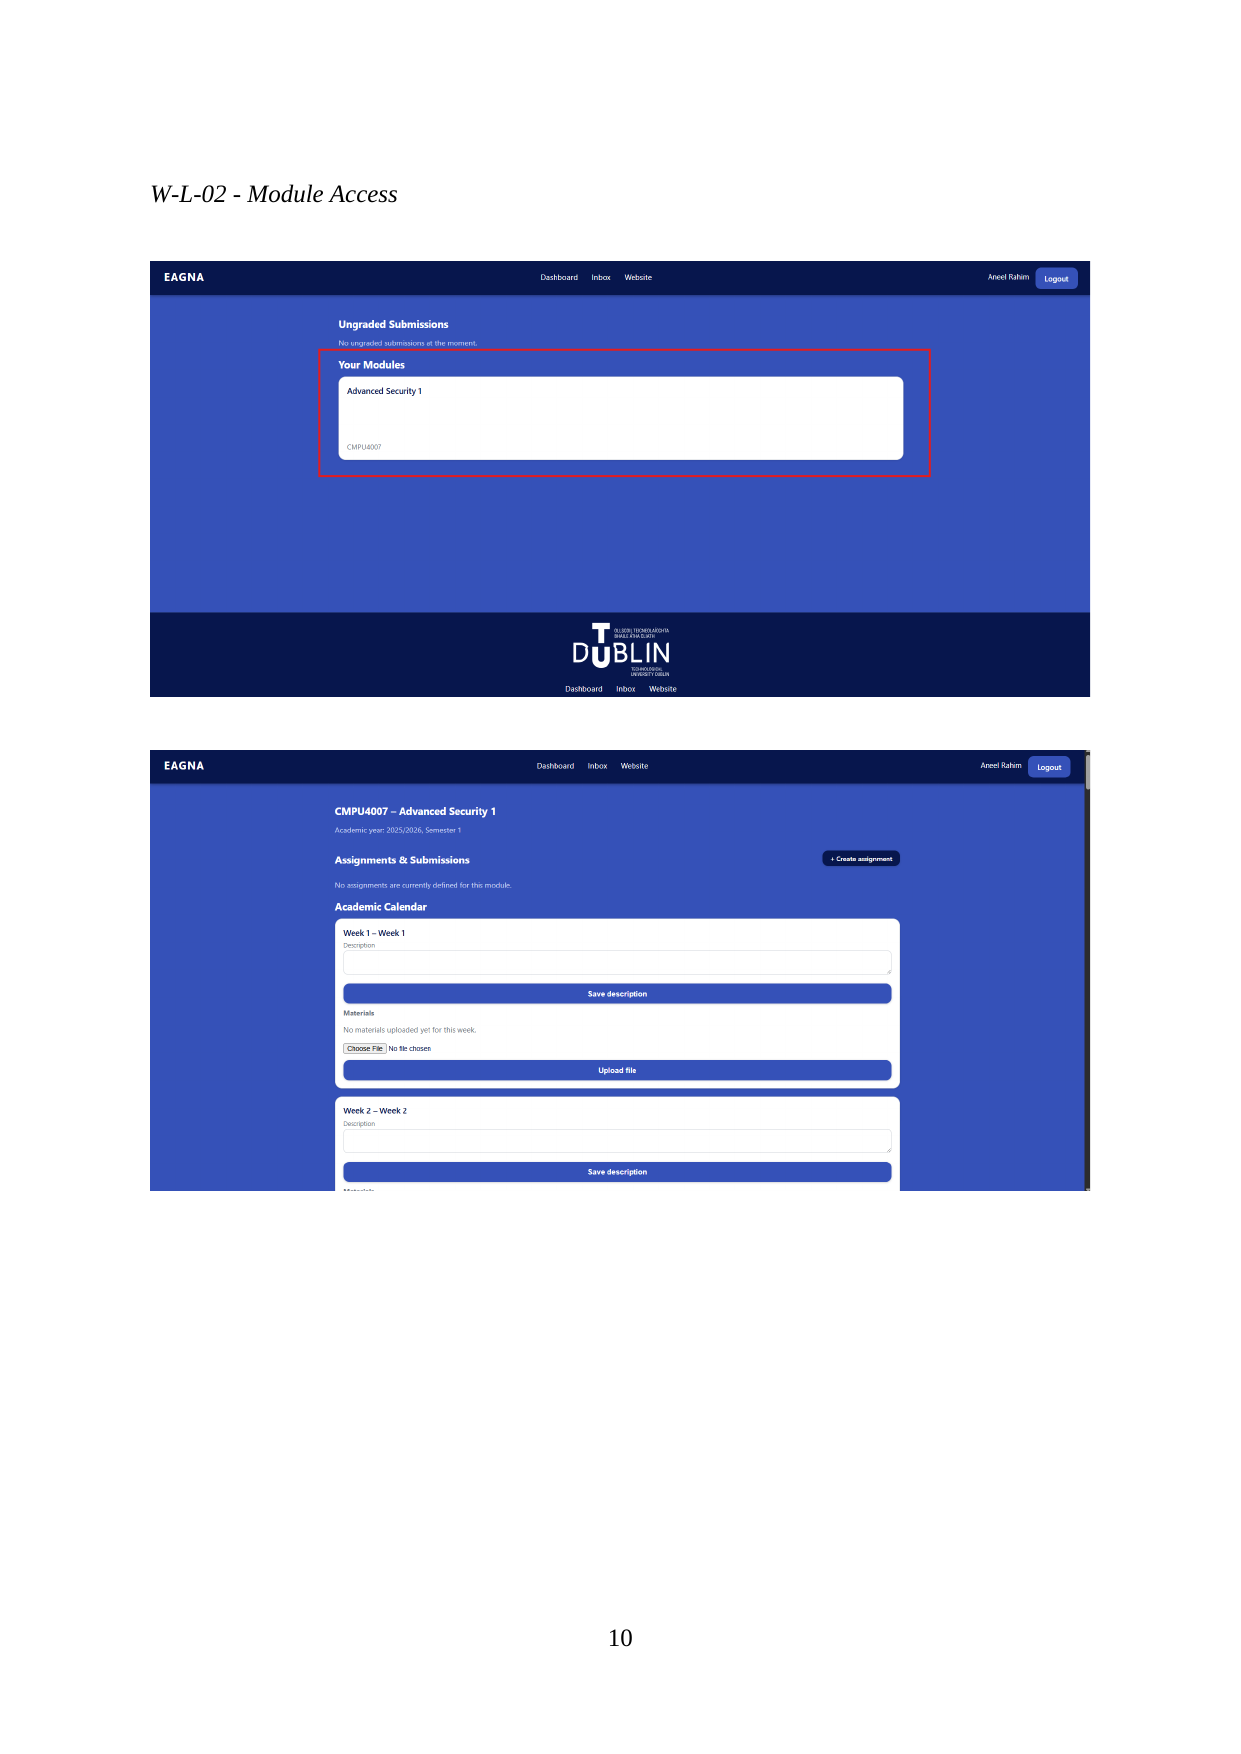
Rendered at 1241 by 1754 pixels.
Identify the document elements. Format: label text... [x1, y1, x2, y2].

text W-L-02 - Module Access [150, 150, 1090, 207]
picture [150, 750, 1091, 1191]
picture [150, 261, 1091, 697]
